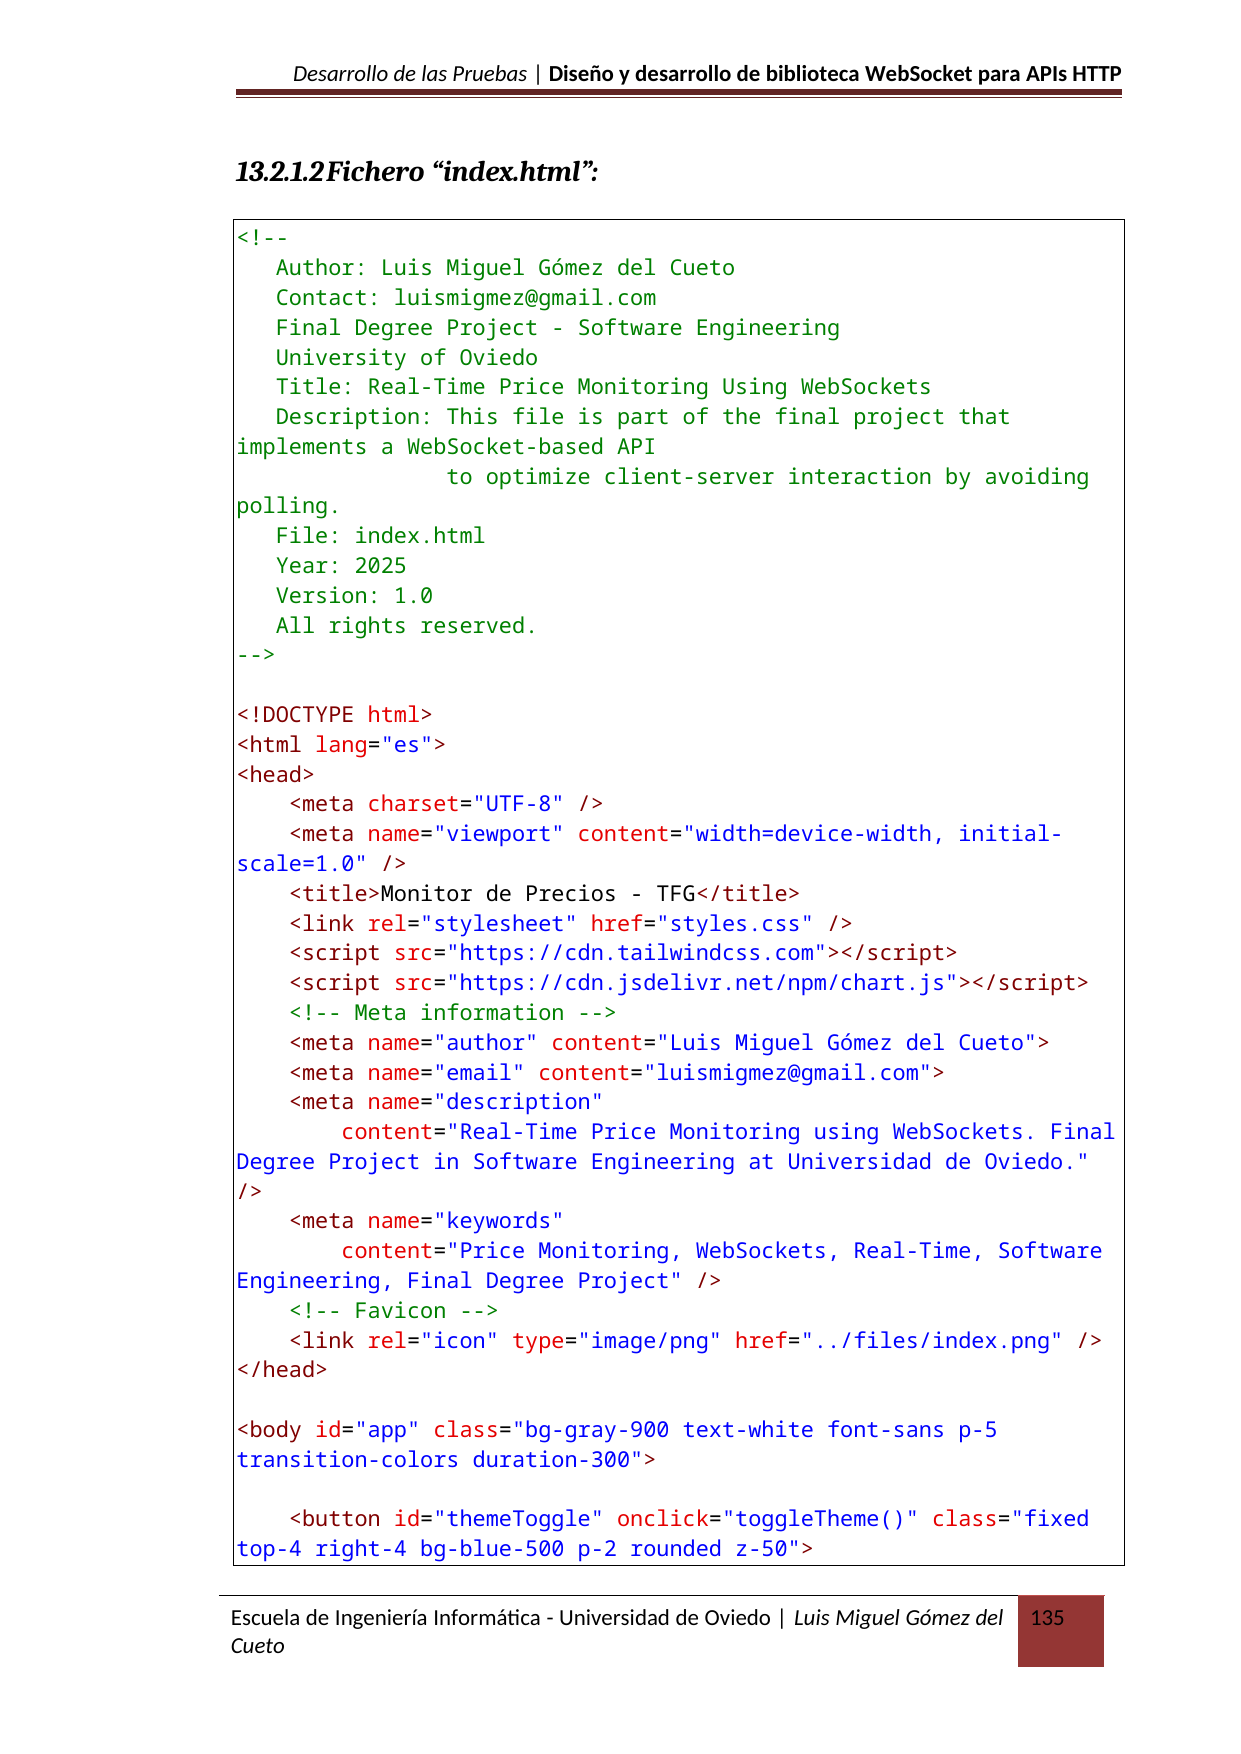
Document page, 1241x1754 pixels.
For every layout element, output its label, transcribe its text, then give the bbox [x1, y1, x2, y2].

text content="Price Monitoring, WebSockets, Real-Time, Software Engineering, Final Degree Project" /> [236, 1235, 1122, 1295]
text File: index.html [236, 520, 1122, 550]
text University of Oviedo [236, 341, 1122, 371]
text Final Degree Project - Software Engineering [236, 312, 1122, 341]
subtitle Fichero “index.html”: [236, 156, 1122, 189]
text <meta name="author" content="Luis Miguel Gómez del Cueto"> [236, 1027, 1122, 1056]
text Version: 1.0 [236, 580, 1122, 609]
text <button id="themeToggle" onclick="toggleTheme()" class="fixed top-4 right-4 bg-blue-500 p-2 rounded z-50"> [234, 1500, 1124, 1565]
text content="Real-Time Price Monitoring using WebSockets. Final Degree Project in Software Engineering at Universidad de Oviedo." /> [236, 1116, 1122, 1205]
text <meta name="description" [236, 1086, 1122, 1116]
text All rights reserved. [236, 609, 1122, 639]
text <meta charset="UTF-8" /> [236, 788, 1122, 818]
text <!-- Meta information --> [236, 997, 1122, 1027]
text <meta name="email" content="luismigmez@gmail.com"> [236, 1056, 1122, 1086]
text <!-- Favicon --> [236, 1295, 1122, 1324]
text <link rel="stylesheet" href="styles.css" /> [236, 907, 1122, 937]
text <script src="https://cdn.tailwindcss.com"></script> [236, 937, 1122, 967]
text Contact: luismigmez@gmail.com [236, 282, 1122, 312]
text <script src="https://cdn.jsdelivr.net/npm/chart.js"></script> [236, 967, 1122, 997]
text --> [236, 639, 1122, 669]
text to optimize client-server interaction by avoiding polling. [236, 461, 1122, 520]
text <!-- [234, 220, 1124, 252]
text <html lang="es"> [236, 729, 1122, 758]
text Year: 2025 [236, 550, 1122, 580]
text <link rel="icon" type="image/png" href="../files/index.png" /> [236, 1324, 1122, 1354]
text <head> [236, 758, 1122, 788]
text <!DOCTYPE html> [236, 699, 1122, 729]
text Author: Luis Miguel Gómez del Cueto [236, 252, 1122, 282]
text </head> [236, 1354, 1122, 1384]
text <title>Monitor de Precios - TFG</title> [236, 878, 1122, 907]
text <meta name="keywords" [236, 1205, 1122, 1235]
text Title: Real-Time Price Monitoring Using WebSockets [236, 371, 1122, 401]
text <meta name="viewport" content="width=device-width, initial-scale=1.0" /> [236, 818, 1122, 878]
text Description: This file is part of the final project that implements a WebSocket-based API [236, 401, 1122, 461]
text <body id="app" class="bg-gray-900 text-white font-sans p-5 transition-colors duration-300"> [236, 1414, 1122, 1473]
